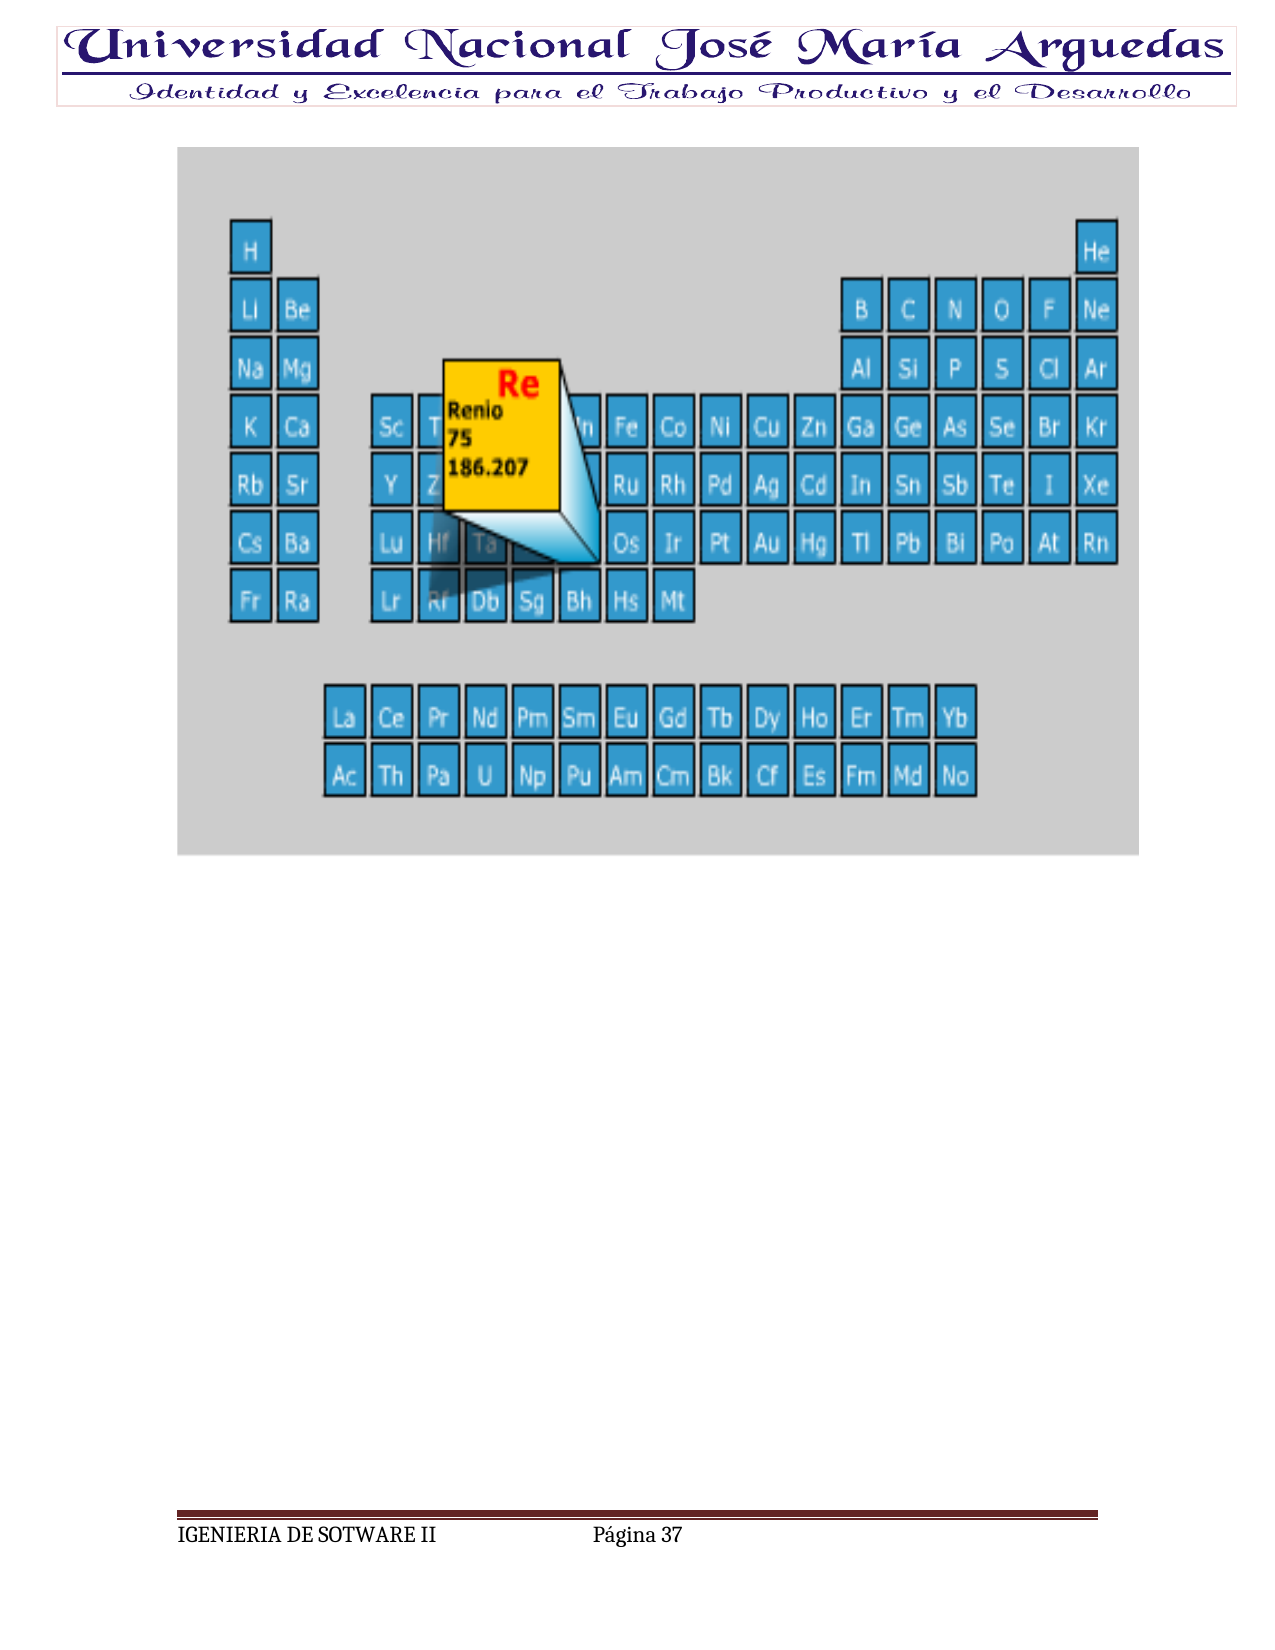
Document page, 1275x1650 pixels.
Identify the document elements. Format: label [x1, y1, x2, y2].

picture [177, 147, 1139, 870]
